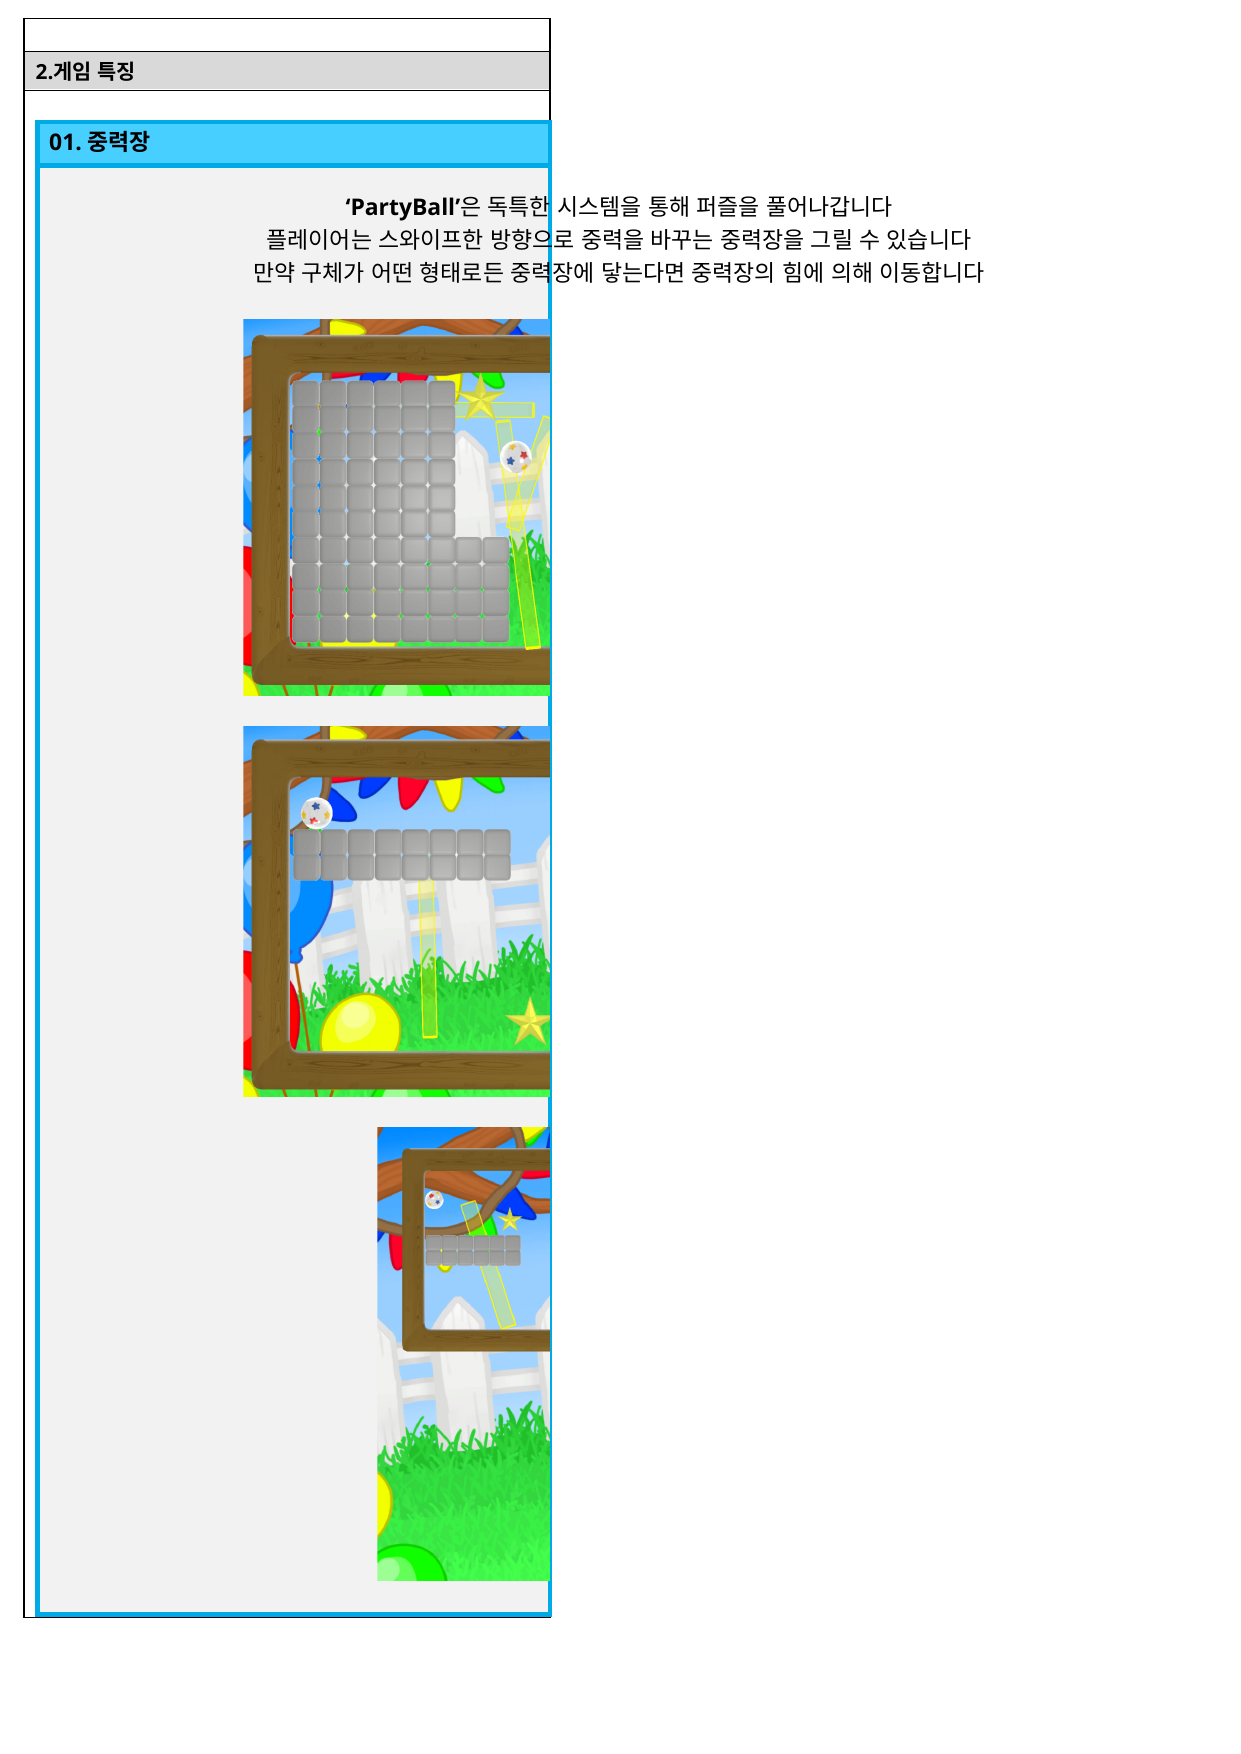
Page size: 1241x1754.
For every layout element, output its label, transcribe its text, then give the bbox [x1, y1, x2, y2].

picture [243, 319, 549, 696]
table_cell [25, 19, 549, 51]
picture [243, 726, 549, 1097]
picture [377, 1127, 549, 1581]
table_cell [25, 91, 549, 1617]
table_cell 2.게임 특징 [25, 52, 549, 89]
